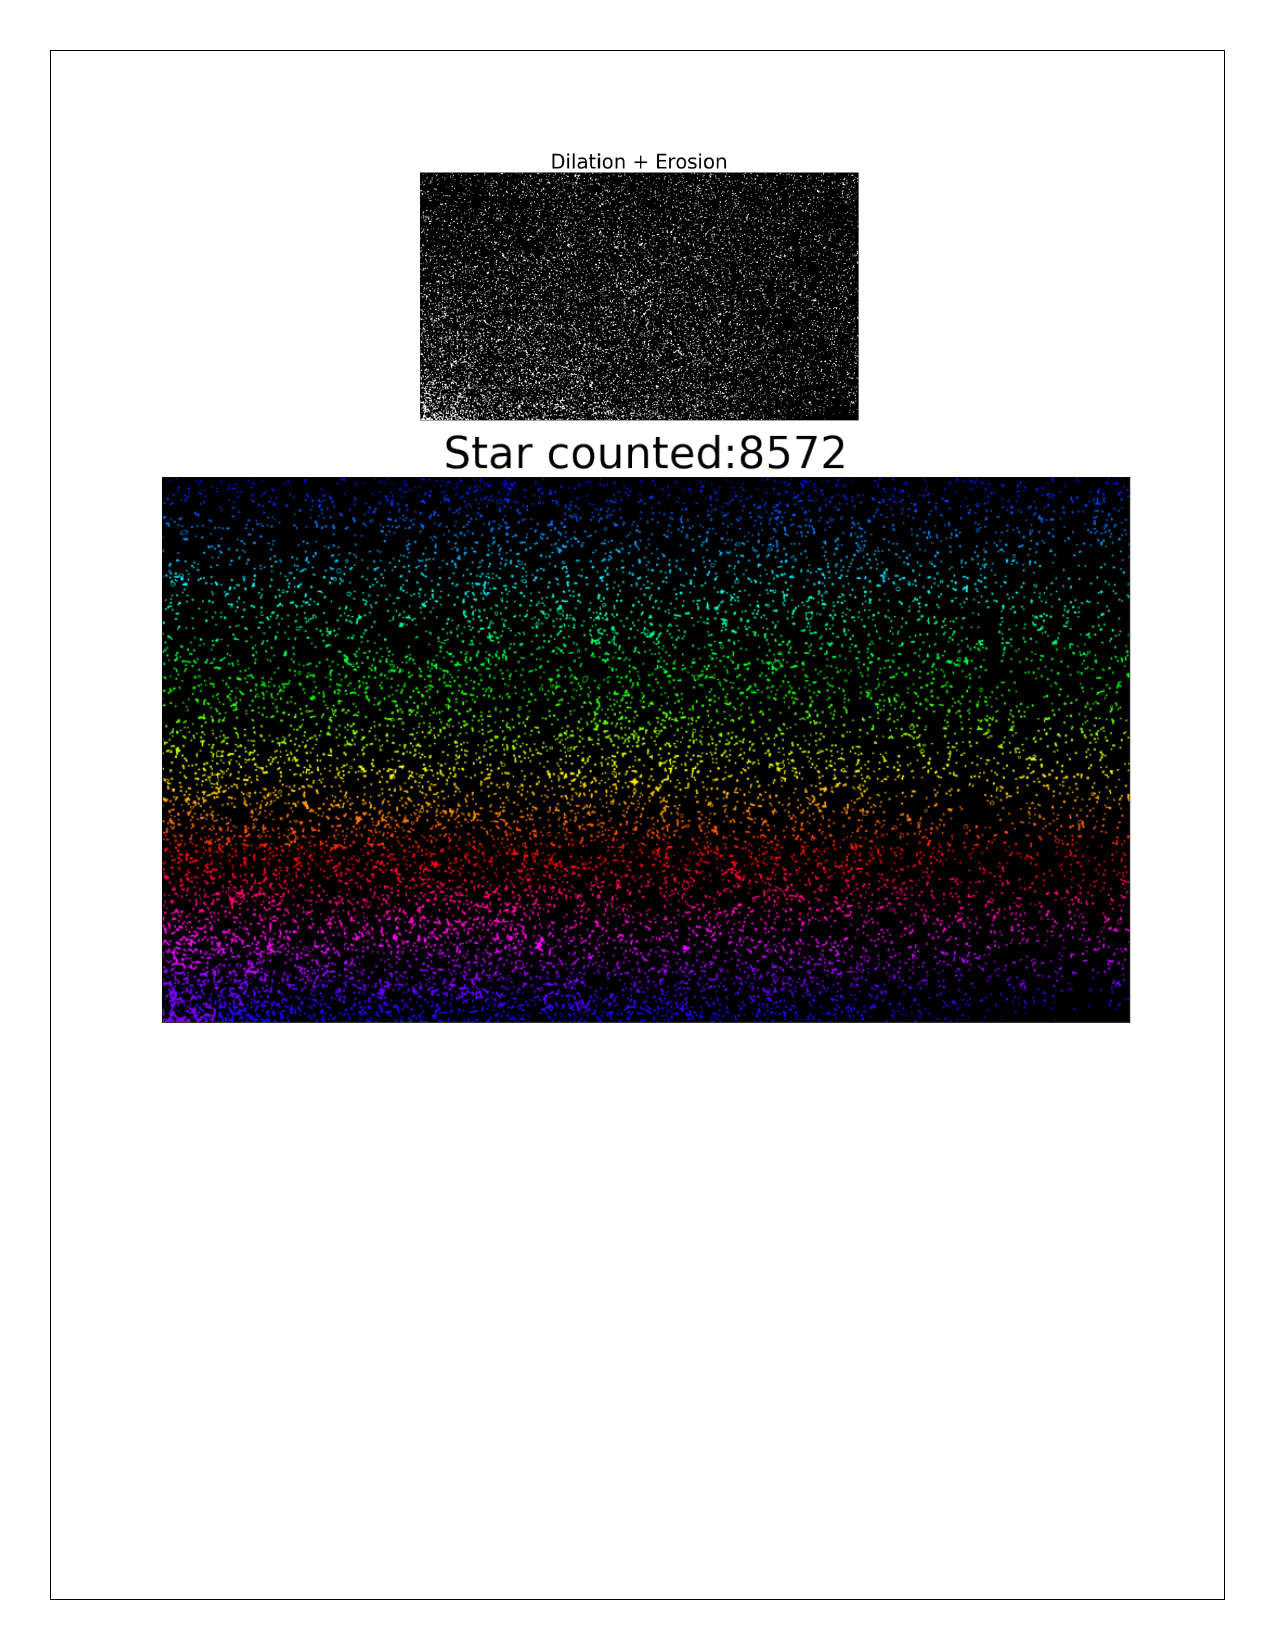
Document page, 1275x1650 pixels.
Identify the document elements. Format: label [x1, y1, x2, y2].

picture [150, 426, 1136, 1034]
picture [414, 150, 861, 425]
